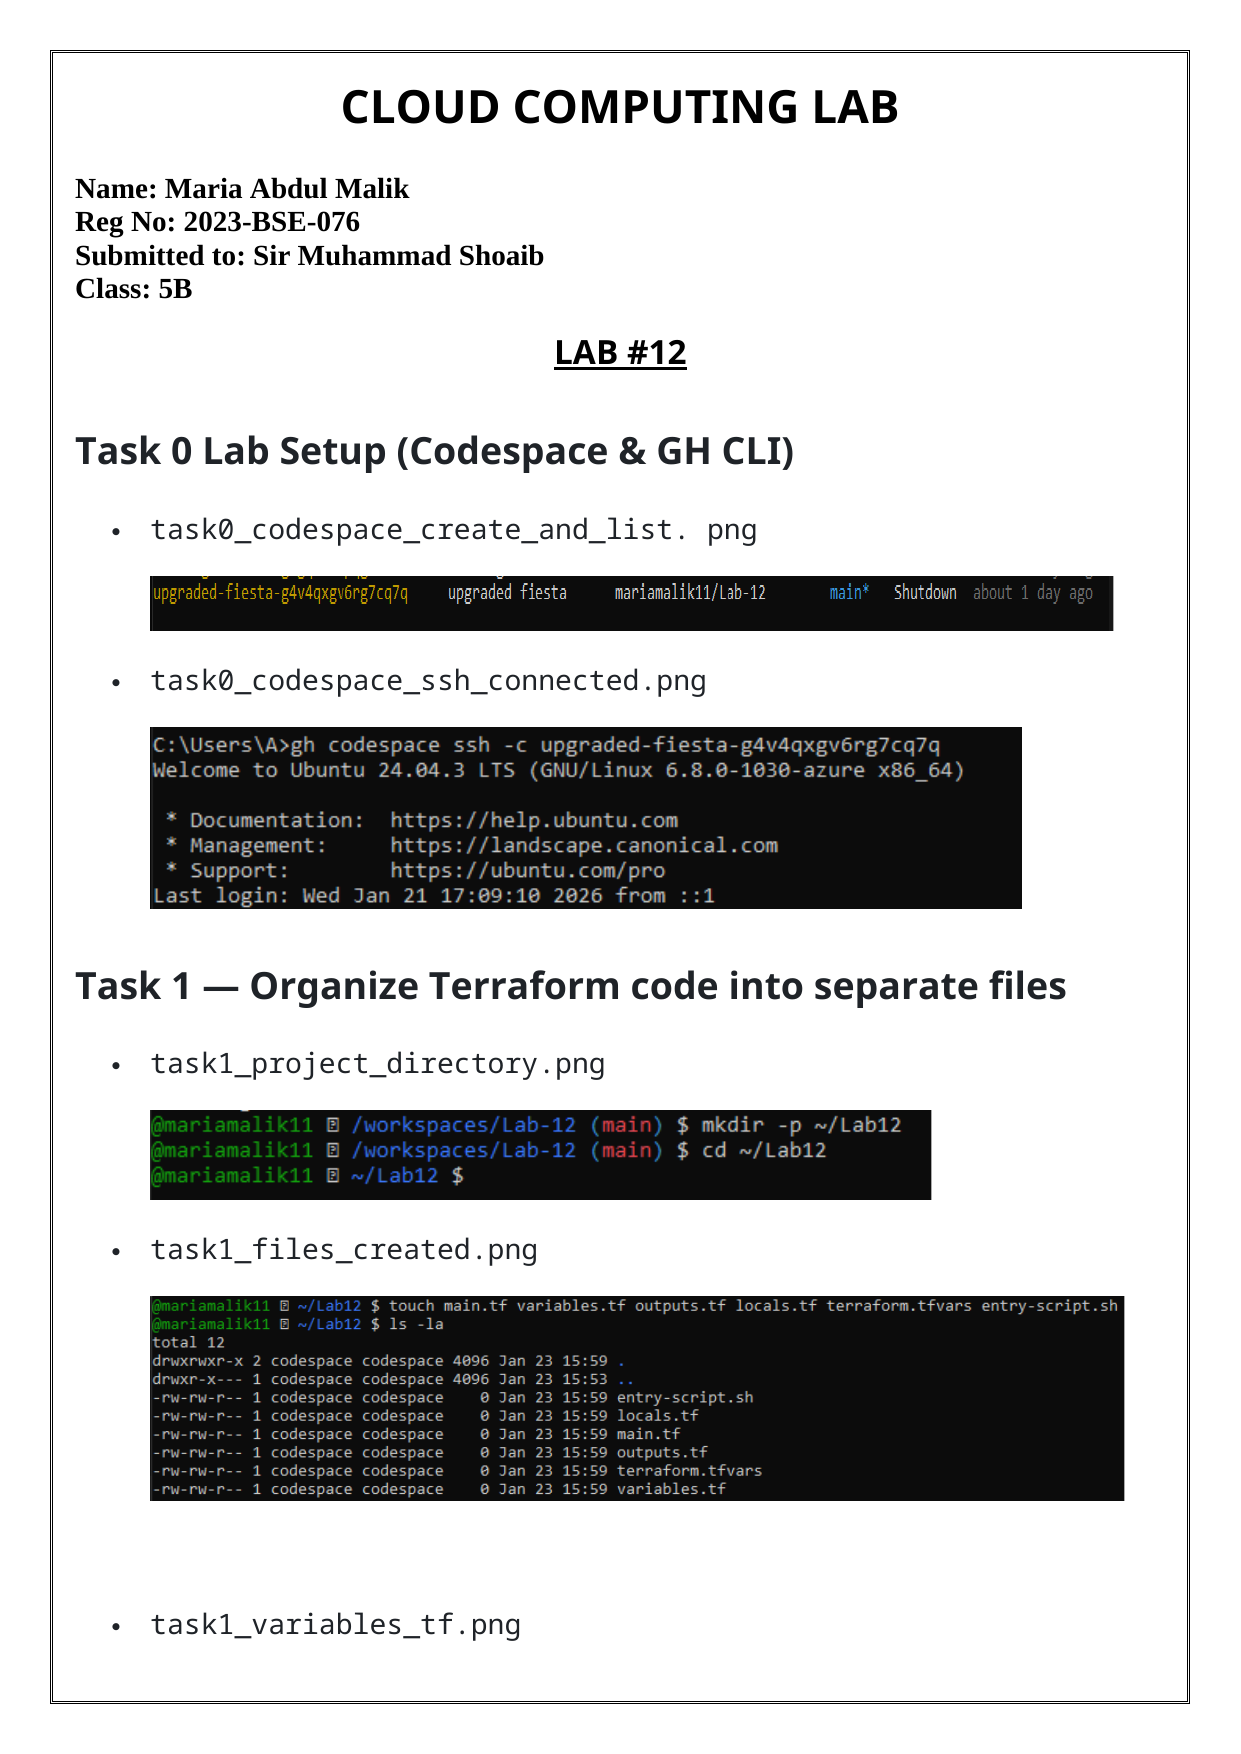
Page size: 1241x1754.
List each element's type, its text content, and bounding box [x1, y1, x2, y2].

text Submitted to: Sir Muhammad Shoaib [75, 238, 1165, 272]
text CLOUD COMPUTING LAB [75, 75, 1165, 137]
picture [150, 727, 1022, 909]
list task0_codespace_ssh_connected.png [112, 660, 1165, 698]
list task0_codespace_create_and_list. png [112, 509, 1165, 547]
text Reg No: 2023-BSE-076 [75, 204, 1165, 238]
text Task 0 Lab Setup (Codespace & GH CLI) [75, 424, 1165, 476]
list task1_project_directory.png [112, 1043, 1165, 1082]
list task1_variables_tf.png [112, 1604, 1165, 1642]
text Class: 5B [75, 272, 1165, 305]
picture [150, 1110, 932, 1200]
text LAB #12 [75, 329, 1165, 374]
picture [150, 576, 1114, 631]
text Name: Maria Abdul Malik [75, 171, 1165, 204]
subtitle Task 1 — Organize Terraform code into separate files [75, 959, 1165, 1010]
picture [150, 1296, 1125, 1501]
list task1_files_created.png [112, 1229, 1165, 1267]
